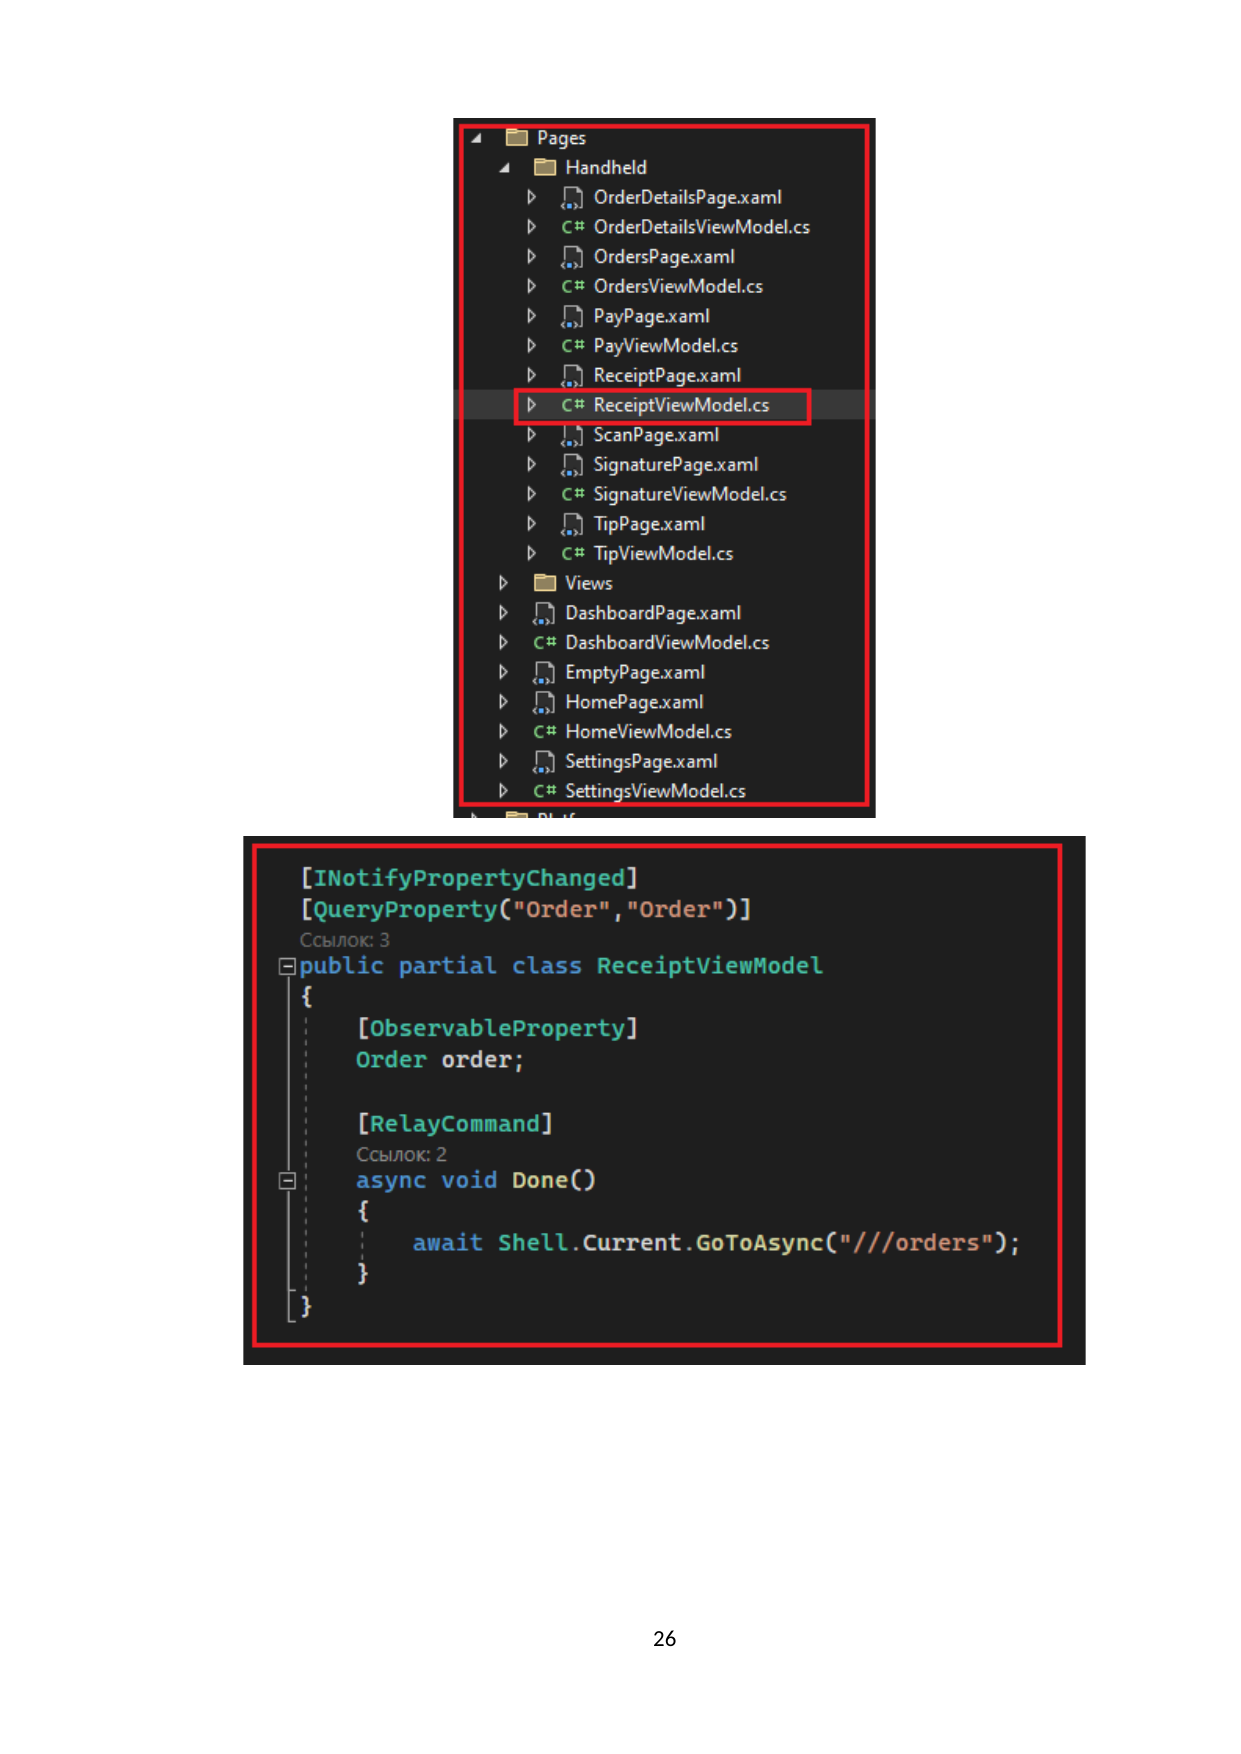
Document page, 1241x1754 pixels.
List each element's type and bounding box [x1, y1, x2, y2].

picture [453, 118, 876, 818]
picture [243, 836, 1086, 1365]
